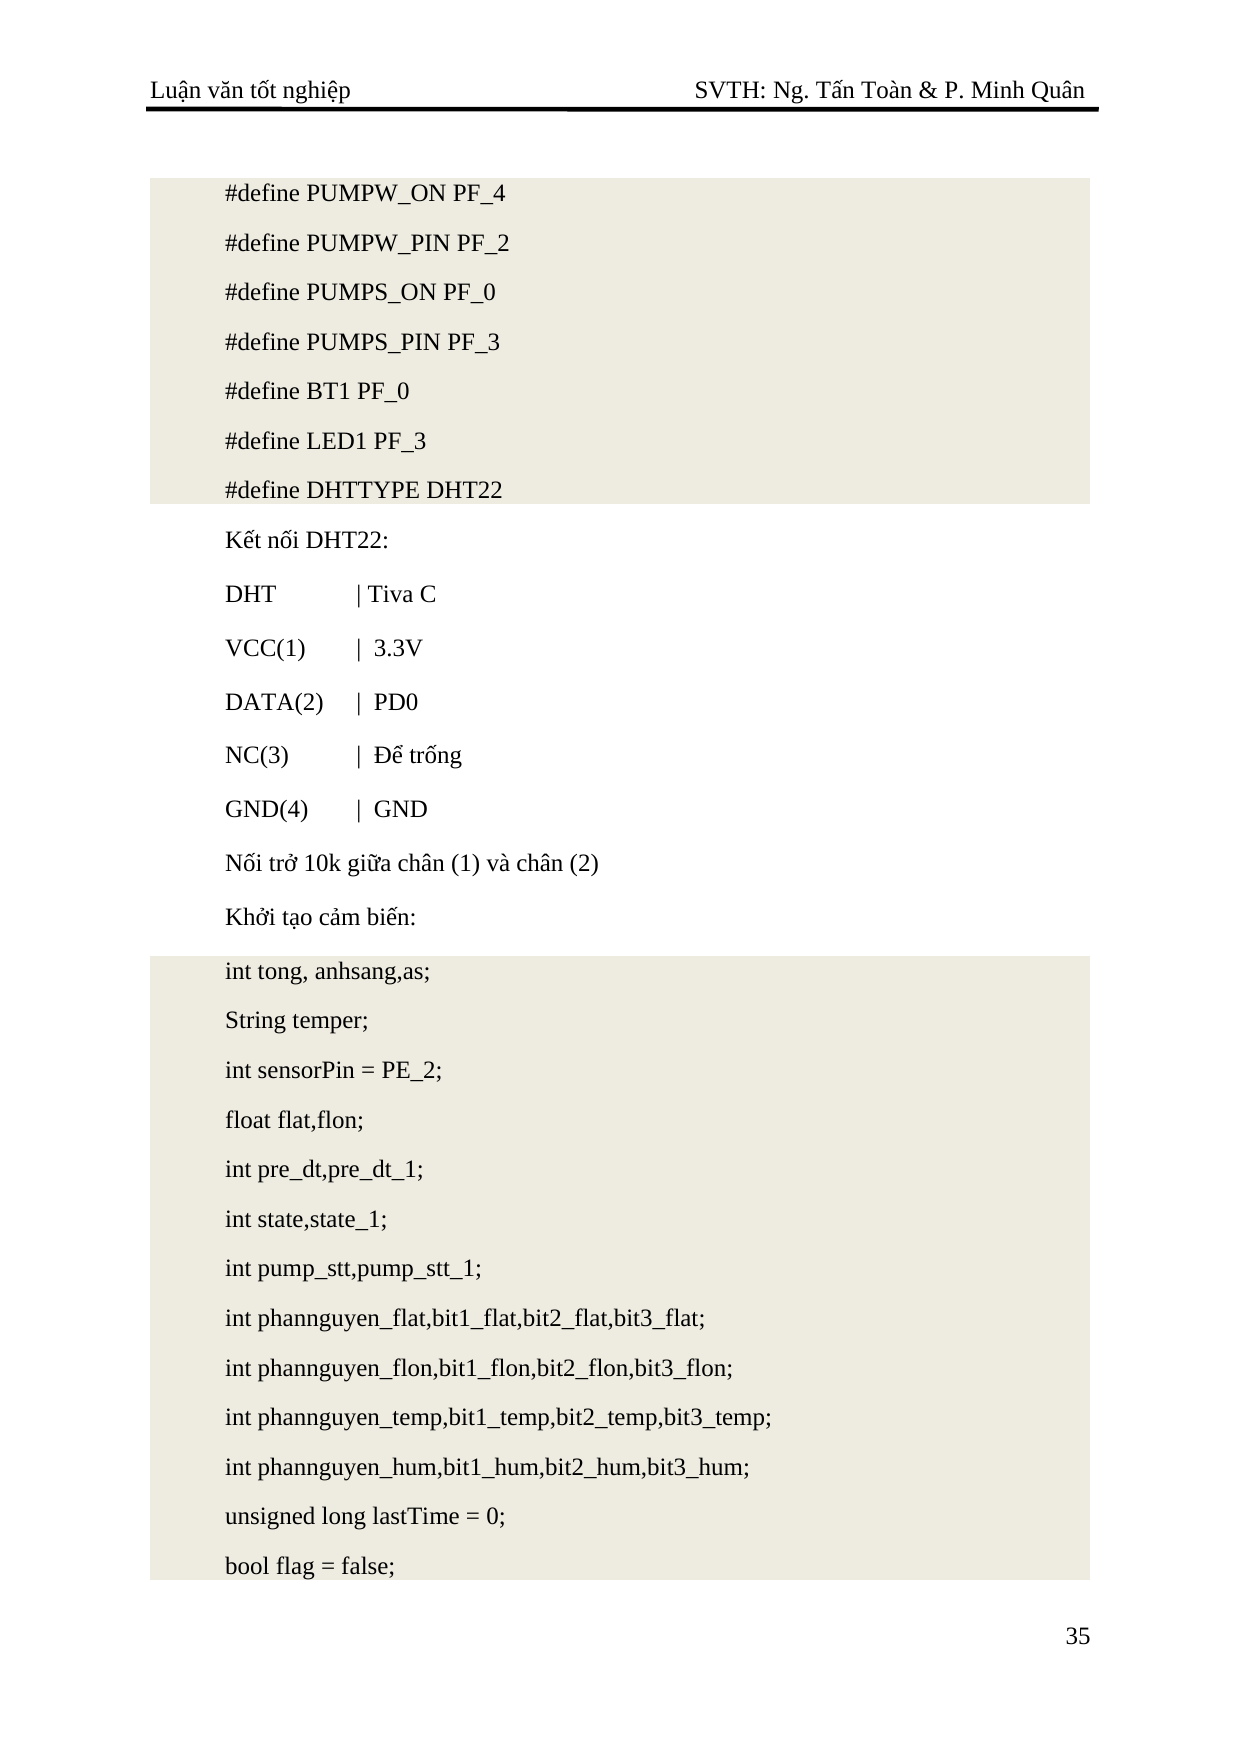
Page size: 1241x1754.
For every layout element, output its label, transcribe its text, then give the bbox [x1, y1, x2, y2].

text String temper; [150, 1006, 1090, 1034]
text #define LED1 PF_3 [150, 426, 1090, 455]
text int phannguyen_temp,bit1_temp,bit2_temp,bit3_temp; [150, 1402, 1090, 1431]
text #define BT1 PF_0 [150, 376, 1090, 405]
text #define PUMPS_ON PF_0 [150, 277, 1090, 306]
text GND(4) | GND [150, 794, 1090, 823]
text #define PUMPW_ON PF_4 [150, 178, 1090, 207]
text float flat,flon; [150, 1105, 1090, 1133]
text Kết nối DHT22: [150, 525, 1090, 554]
text int tong, anhsang,as; [150, 956, 1090, 985]
text int phannguyen_flon,bit1_flon,bit2_flon,bit3_flon; [150, 1353, 1090, 1381]
text DHT | Tiva C [150, 579, 1090, 608]
text bool flag = false; [150, 1551, 1090, 1580]
text Khởi tạo cảm biến: [150, 902, 1090, 931]
text int phannguyen_flat,bit1_flat,bit2_flat,bit3_flat; [150, 1303, 1090, 1332]
text NC(3) | Để trống [150, 741, 1090, 769]
text int pump_stt,pump_stt_1; [150, 1253, 1090, 1282]
text DATA(2) | PD0 [150, 687, 1090, 716]
text Nối trở 10k giữa chân (1) và chân (2) [150, 848, 1090, 877]
text #define DHTTYPE DHT22 [150, 476, 1090, 504]
text #define PUMPW_PIN PF_2 [150, 228, 1090, 256]
text int phannguyen_hum,bit1_hum,bit2_hum,bit3_hum; [150, 1452, 1090, 1481]
text int pre_dt,pre_dt_1; [150, 1154, 1090, 1183]
text unsigned long lastTime = 0; [150, 1501, 1090, 1530]
text int state,state_1; [150, 1204, 1090, 1233]
text #define PUMPS_PIN PF_3 [150, 327, 1090, 356]
text int sensorPin = PE_2; [150, 1055, 1090, 1084]
text VCC(1) | 3.3V [150, 633, 1090, 662]
